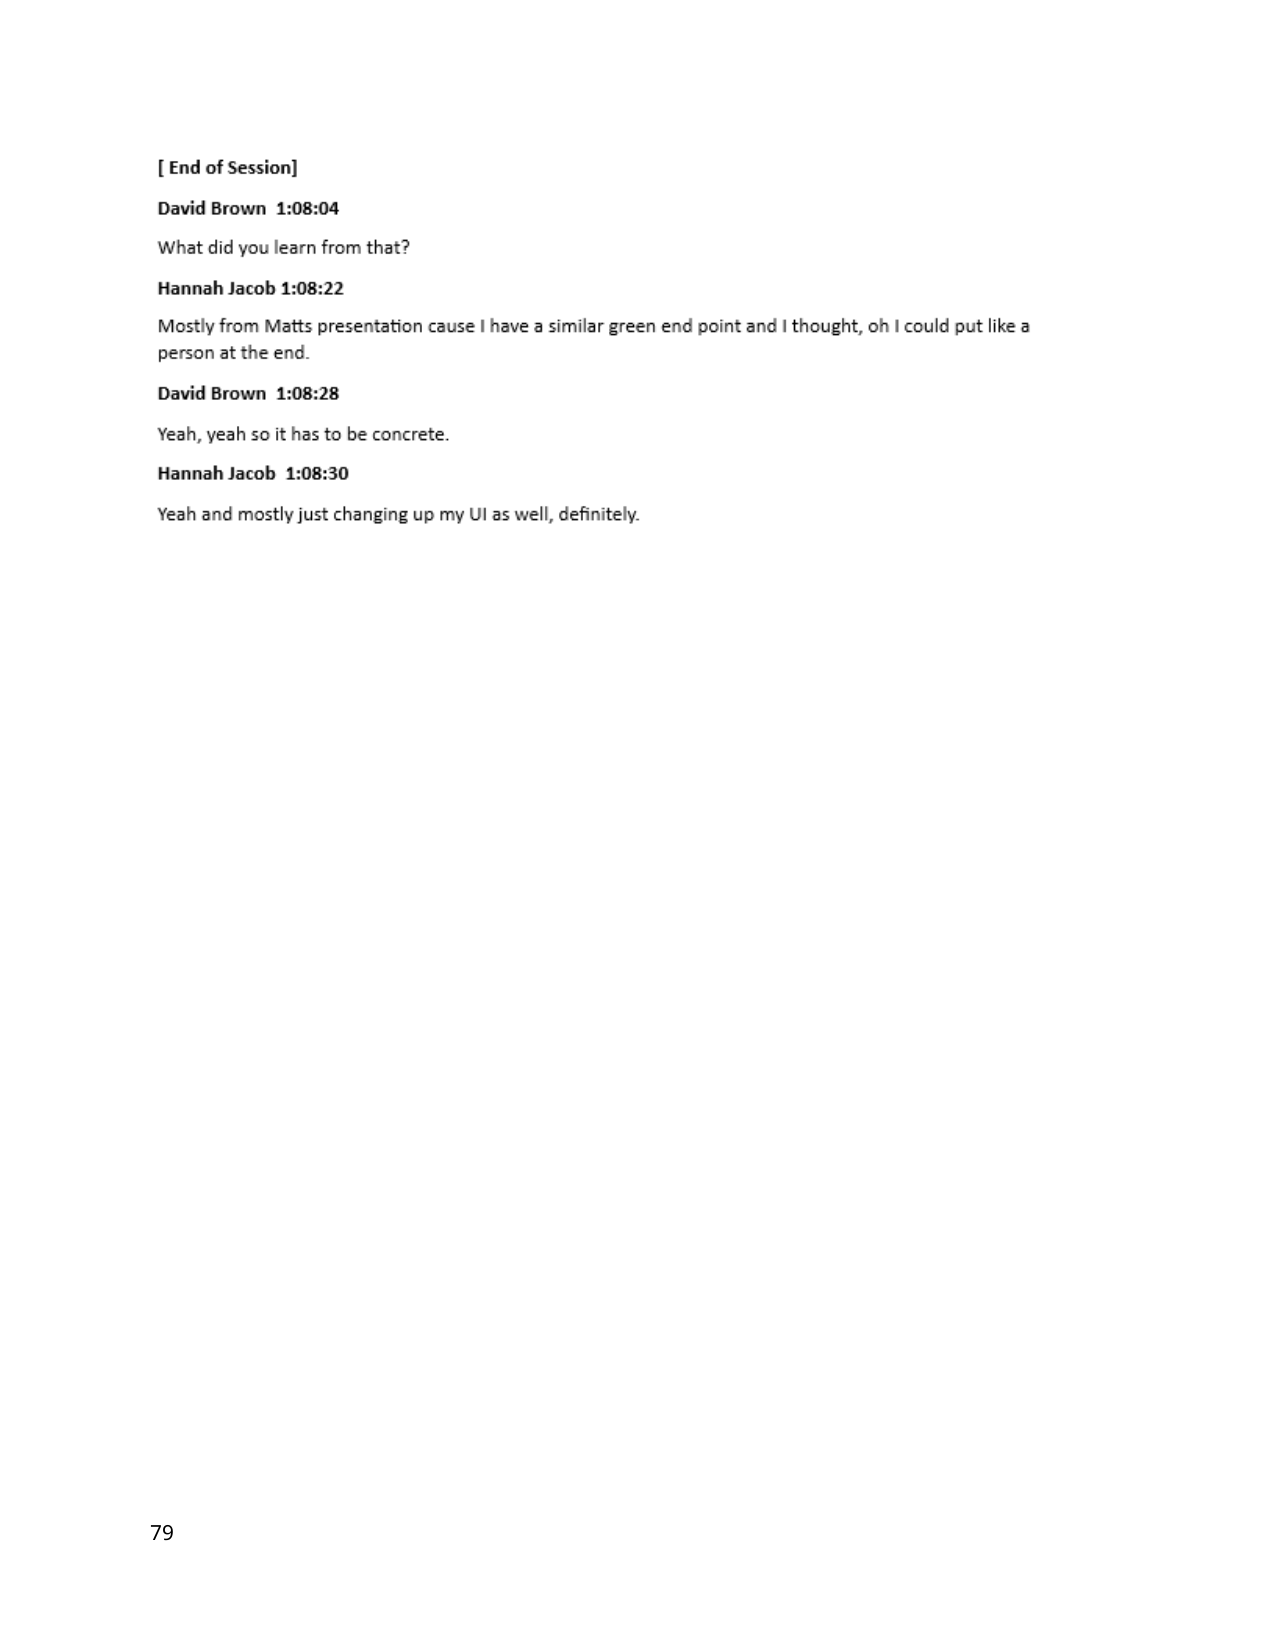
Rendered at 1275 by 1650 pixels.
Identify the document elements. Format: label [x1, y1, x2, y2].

picture [150, 150, 1041, 552]
